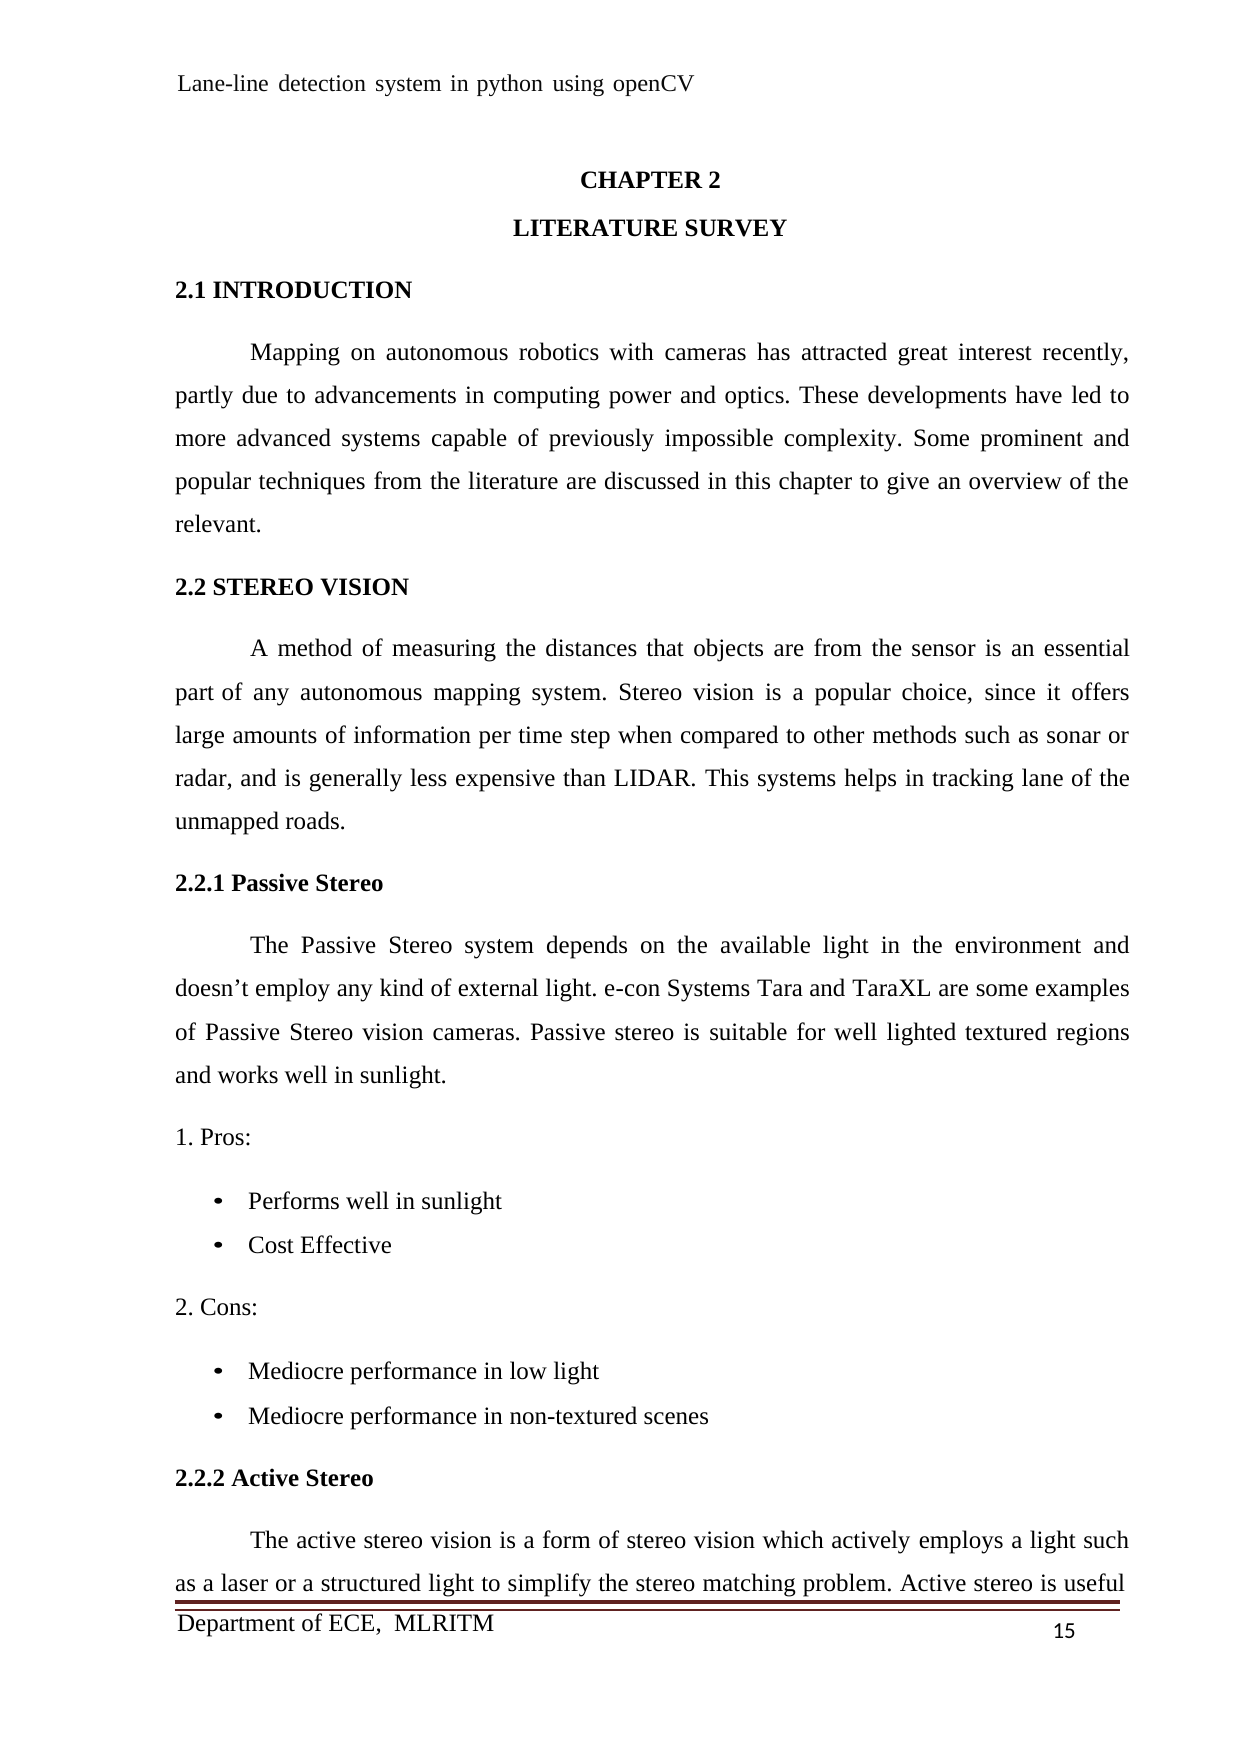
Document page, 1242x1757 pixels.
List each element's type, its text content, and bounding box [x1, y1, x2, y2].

text 2.2.1 Passive Stereo [175, 868, 1154, 897]
text • Mediocre performance in low light [212, 1356, 1154, 1385]
text LITERATURE SURVEY [507, 213, 793, 241]
text • Mediocre performance in non-textured scenes [212, 1401, 1154, 1430]
text CHAPTER 2 [574, 165, 726, 194]
text • Cost Effective [212, 1231, 1154, 1259]
text 2.2 STEREO VISION [175, 572, 1154, 600]
text The Passive Stereo system depends on the available light in the environment and doesn’t employ any kind of external light. e-con Systems Tara and TaraXL are some examples of Passive Stereo vision cameras. Passive stereo is suitable for well lighted textured regions and works well in sunlight. [175, 930, 1130, 1088]
text The active stereo vision is a form of stereo vision which actively employs a light such as a laser or a structured light to simplify the stereo matching problem. Active stereo is useful [175, 1525, 1130, 1597]
text 2.1 INTRODUCTION [175, 275, 1154, 304]
text 1. Pros: [175, 1122, 1154, 1151]
text 2.2.2 Active Stereo [175, 1463, 1154, 1492]
text • Performs well in sunlight [212, 1186, 1154, 1214]
text 2. Cons: [175, 1292, 1154, 1321]
text Mapping on autonomous robotics with cameras has attracted great interest recently, partly due to advancements in computing power and optics. These developments have led to more advanced systems capable of previously impossible complexity. Some prominent and popular techniques from the literature are discussed in this chapter to give an overview of the relevant. [175, 337, 1129, 538]
text A method of measuring the distances that objects are from the sensor is an essential part of any autonomous mapping system. Stereo vision is a popular choice, since it offers large amounts of information per time step when compared to other methods such as sonar or radar, and is generally less expensive than LIDAR. This systems helps in tracking lane of the unmapped roads. [175, 633, 1130, 835]
